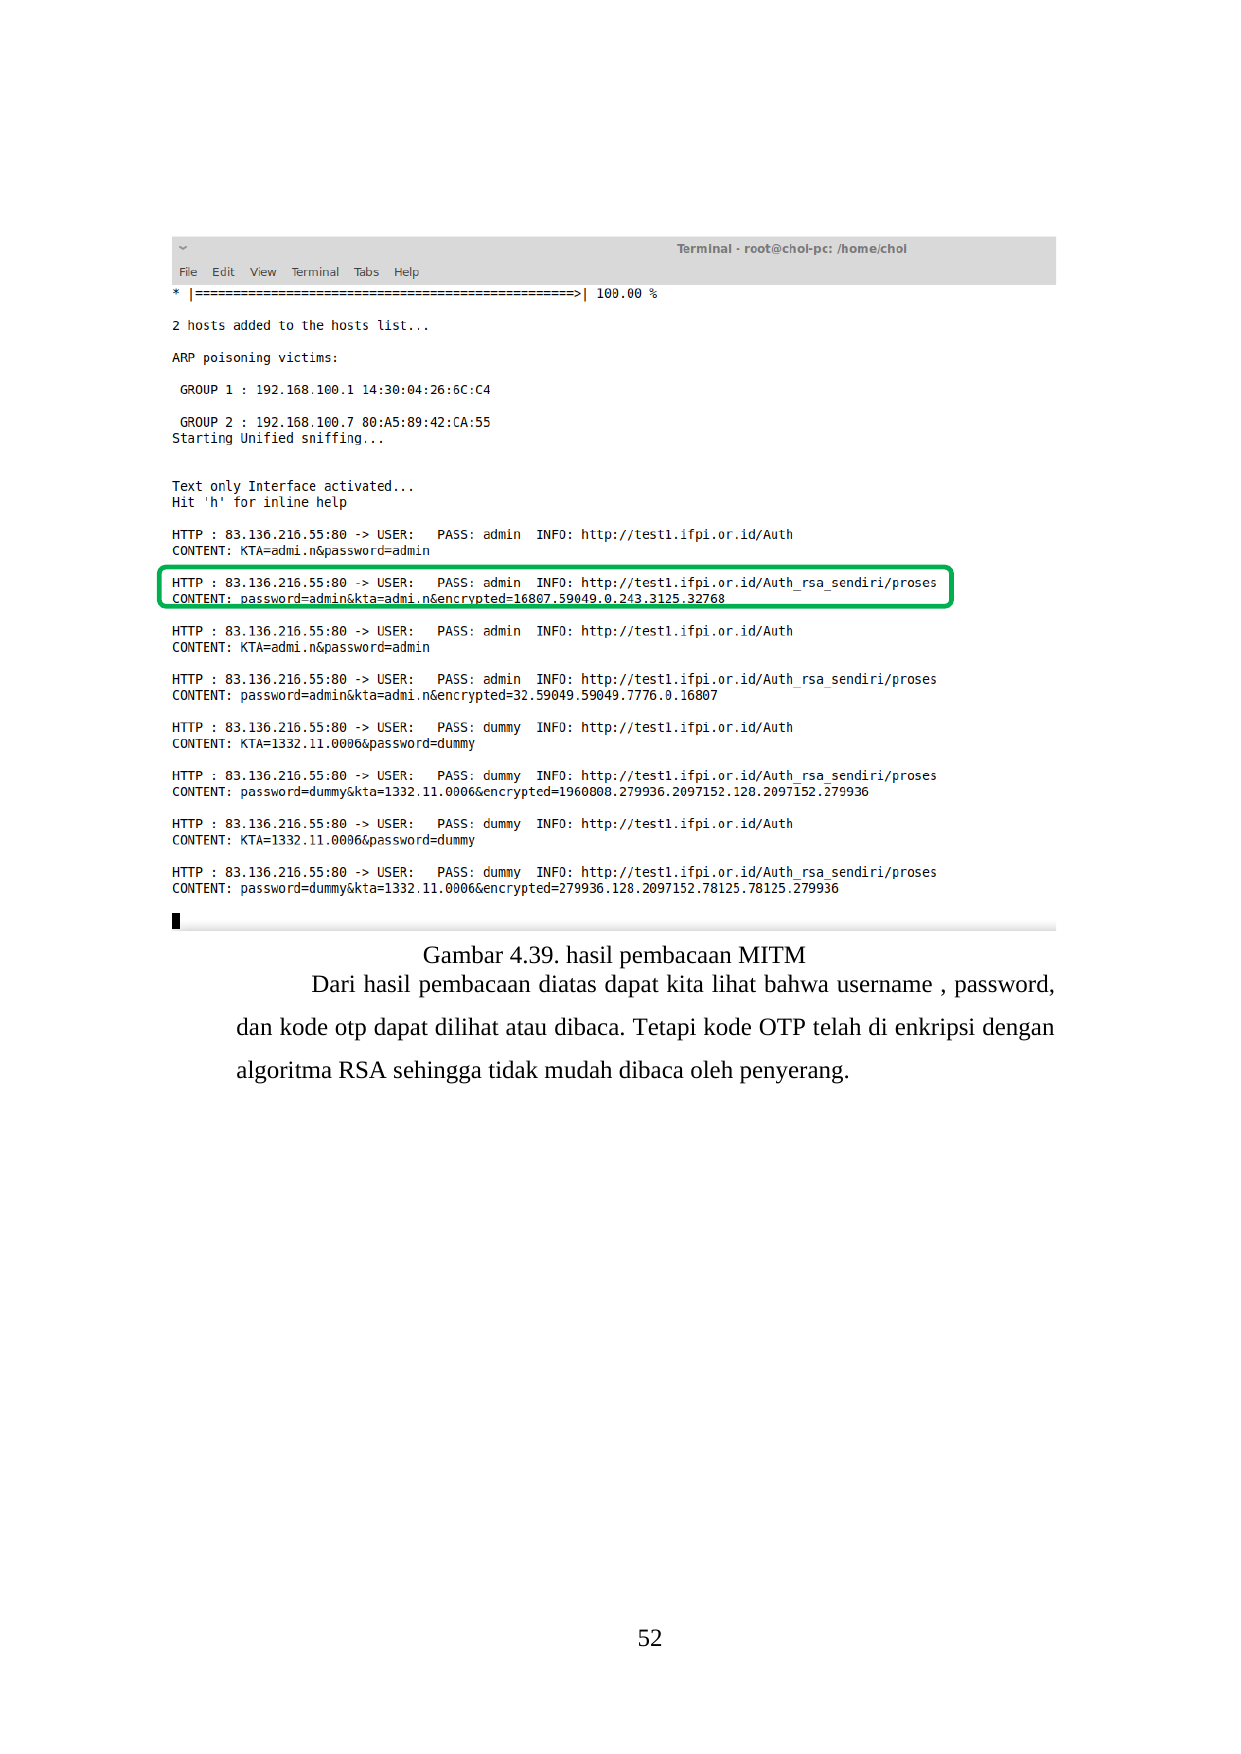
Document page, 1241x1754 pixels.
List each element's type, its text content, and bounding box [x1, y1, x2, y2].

text Dari hasil pembacaan diatas dapat kita lihat bahwa username , password, dan kode otp dapat dilihat atau dibaca. Tetapi kode OTP telah di enkripsi dengan algoritma RSA sehingga tidak mudah dibaca oleh penyerang. [236, 969, 1056, 1084]
picture [172, 570, 949, 603]
picture [172, 236, 1057, 931]
